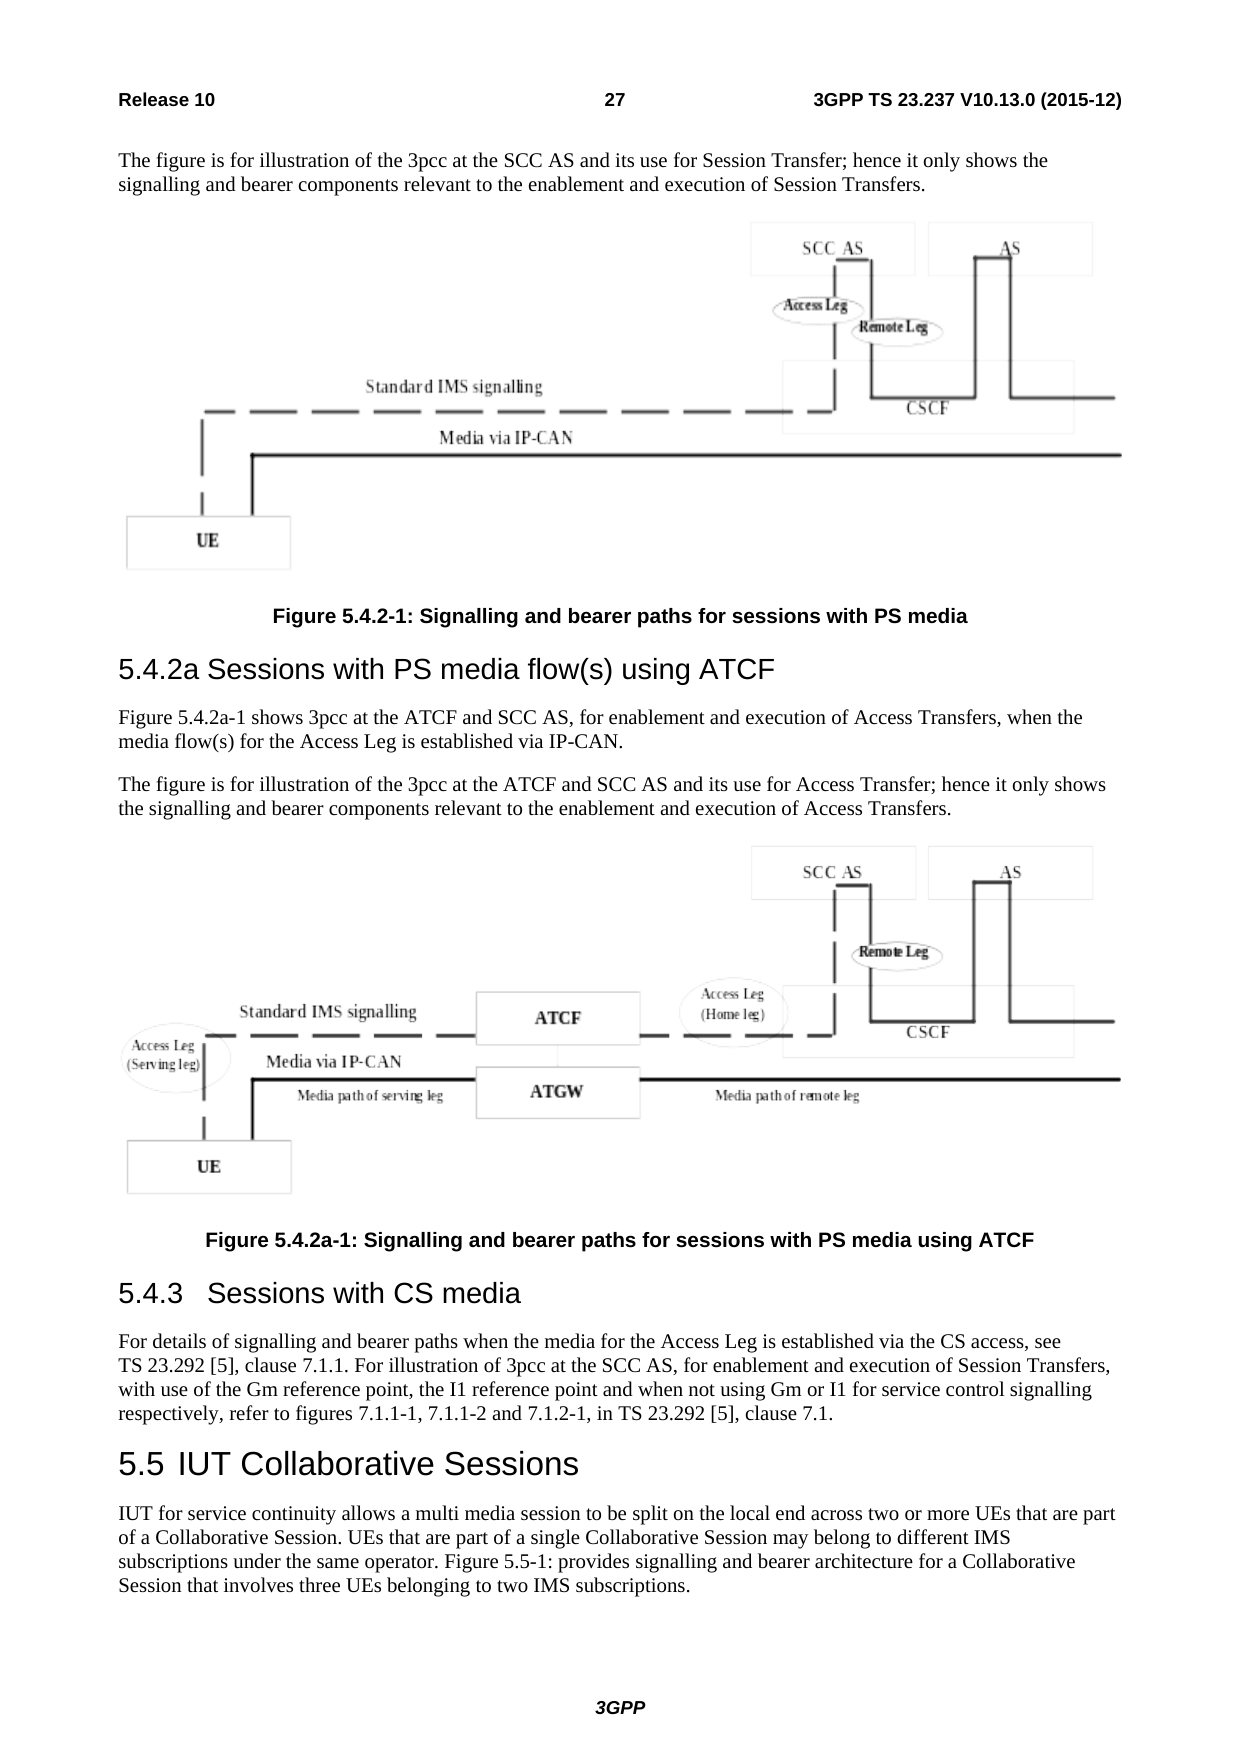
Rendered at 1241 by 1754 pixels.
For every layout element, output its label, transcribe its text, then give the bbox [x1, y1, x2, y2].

text IUT for service continuity allows a multi media session to be split on the local end across two or more UEs that are part of a Collaborative Session. UEs that are part of a single Collaborative Session may belong to different IMS subscriptions under the same operator. Figure 5.5-1: provides signalling and bearer architecture for a Collaborative Session that involves three UEs belonging to two IMS subscriptions. [118, 1501, 1122, 1597]
text Figure 5.4.2-1: Signalling and bearer paths for sessions with PS media [118, 603, 1122, 627]
text For details of signalling and bearer paths when the media for the Access Leg is established via the CS access, see TS 23.292 [5], clause 7.1.1. For illustration of 3pcc at the SCC AS, for enablement and execution of Session Transfers, with use of the Gm reference point, the I1 reference point and when not using Gm or I1 for service control signalling respectively, refer to figures 7.1.1-1, 7.1.1-2 and 7.1.2-1, in TS 23.292 [5], clause 7.1. [118, 1329, 1122, 1425]
subtitle 5.4.3 Sessions with CS media [118, 1277, 1122, 1310]
text The figure is for illustration of the 3pcc at the SCC AS and its use for Session Transfer; hence it only shows the signalling and bearer components relevant to the enablement and execution of Session Transfers. [118, 147, 1122, 196]
text The figure is for illustration of the 3pcc at the ATCF and SCC AS and its use for Access Transfer; hence it only shows the signalling and bearer components relevant to the enablement and execution of Access Transfers. [118, 772, 1122, 820]
subtitle 5.5 IUT Collaborative Sessions [118, 1444, 1122, 1482]
text Figure 5.4.2a-1 shows 3pcc at the ATCF and SCC AS, for enablement and execution of Access Transfers, when the media flow(s) for the Access Leg is established via IP-CAN. [118, 705, 1122, 753]
text Figure 5.4.2a-1: Signalling and bearer paths for sessions with PS media using ATCF [118, 1228, 1122, 1252]
subtitle 5.4.2a Sessions with PS media flow(s) using ATCF [118, 652, 1122, 686]
